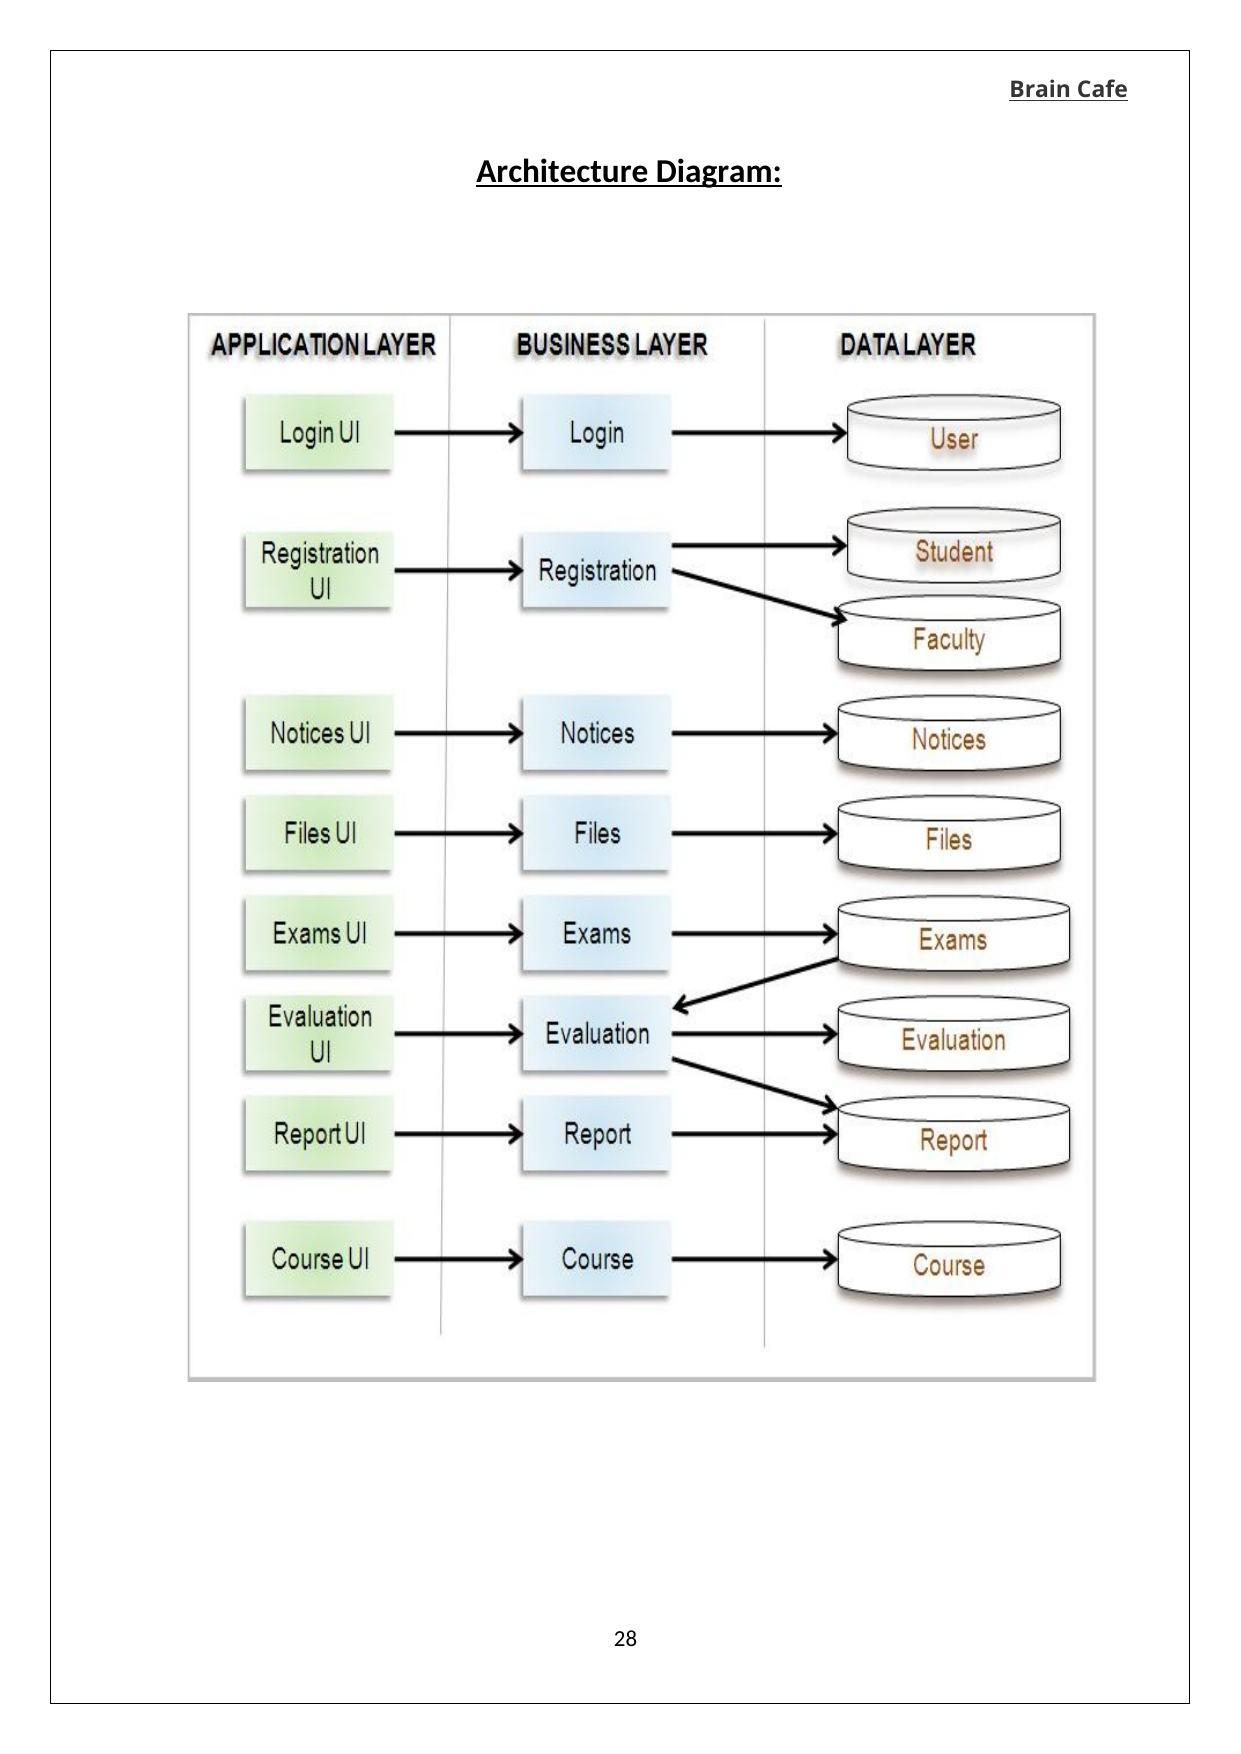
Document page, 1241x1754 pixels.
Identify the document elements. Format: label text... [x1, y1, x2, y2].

picture [187, 313, 1098, 1382]
text Architecture Diagram: [187, 150, 1063, 191]
